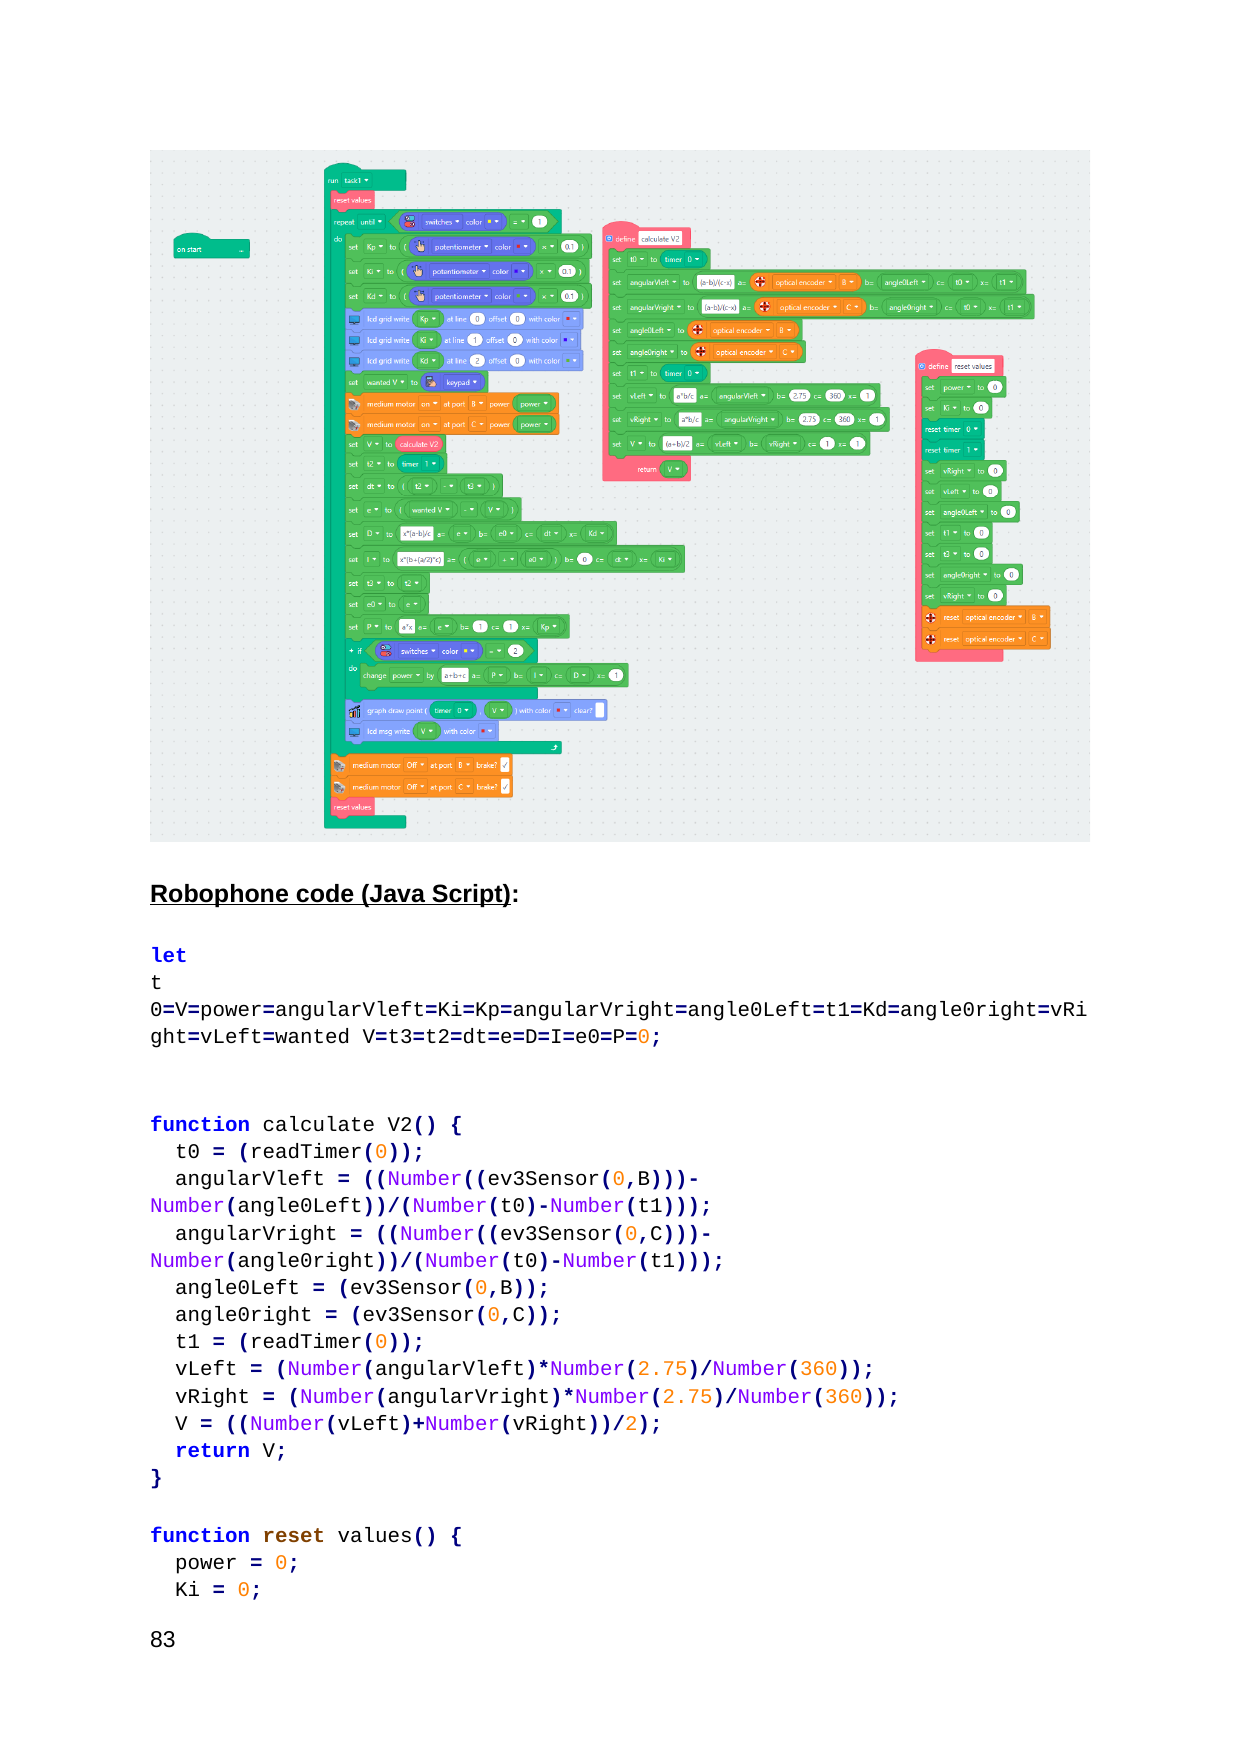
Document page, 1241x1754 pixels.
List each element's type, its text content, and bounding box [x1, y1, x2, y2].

text angularVright = ((Number((ev3Sensor(0,C)))-Number(angle0right))/(Number(t0)-Number(t1))); [150, 1222, 1090, 1273]
text Ki = 0; [150, 1579, 1090, 1603]
text function calculate V2() { [150, 1114, 1090, 1137]
text vRight = (Number(angularVright)*Number(2.75)/Number(360)); [150, 1386, 1090, 1409]
text t1 = (readTimer(0)); [150, 1331, 1090, 1355]
text vLeft = (Number(angularVleft)*Number(2.75)/Number(360)); [150, 1358, 1090, 1382]
text t0 = (readTimer(0)); [150, 1141, 1090, 1164]
text power = 0; [150, 1552, 1090, 1575]
text angle0Left = (ev3Sensor(0,B)); [150, 1277, 1090, 1301]
text angularVleft = ((Number((ev3Sensor(0,B)))-Number(angle0Left))/(Number(t0)-Number(t1))); [150, 1168, 1090, 1219]
text V = ((Number(vLeft)+Number(vRight))/2); [150, 1413, 1090, 1436]
text Robophone code (Java Script): [150, 878, 1090, 907]
text angle0right = (ev3Sensor(0,C)); [150, 1304, 1090, 1328]
text } [150, 1467, 1090, 1491]
text function reset values() { [150, 1524, 1090, 1548]
text return V; [150, 1440, 1090, 1464]
picture [150, 150, 1091, 842]
text let t0=V=power=angularVleft=Ki=Kp=angularVright=angle0Left=t1=Kd=angle0right=vRight=vLeft=wanted V=t3=t2=dt=e=D=I=e0=P=0; [150, 944, 1090, 1050]
